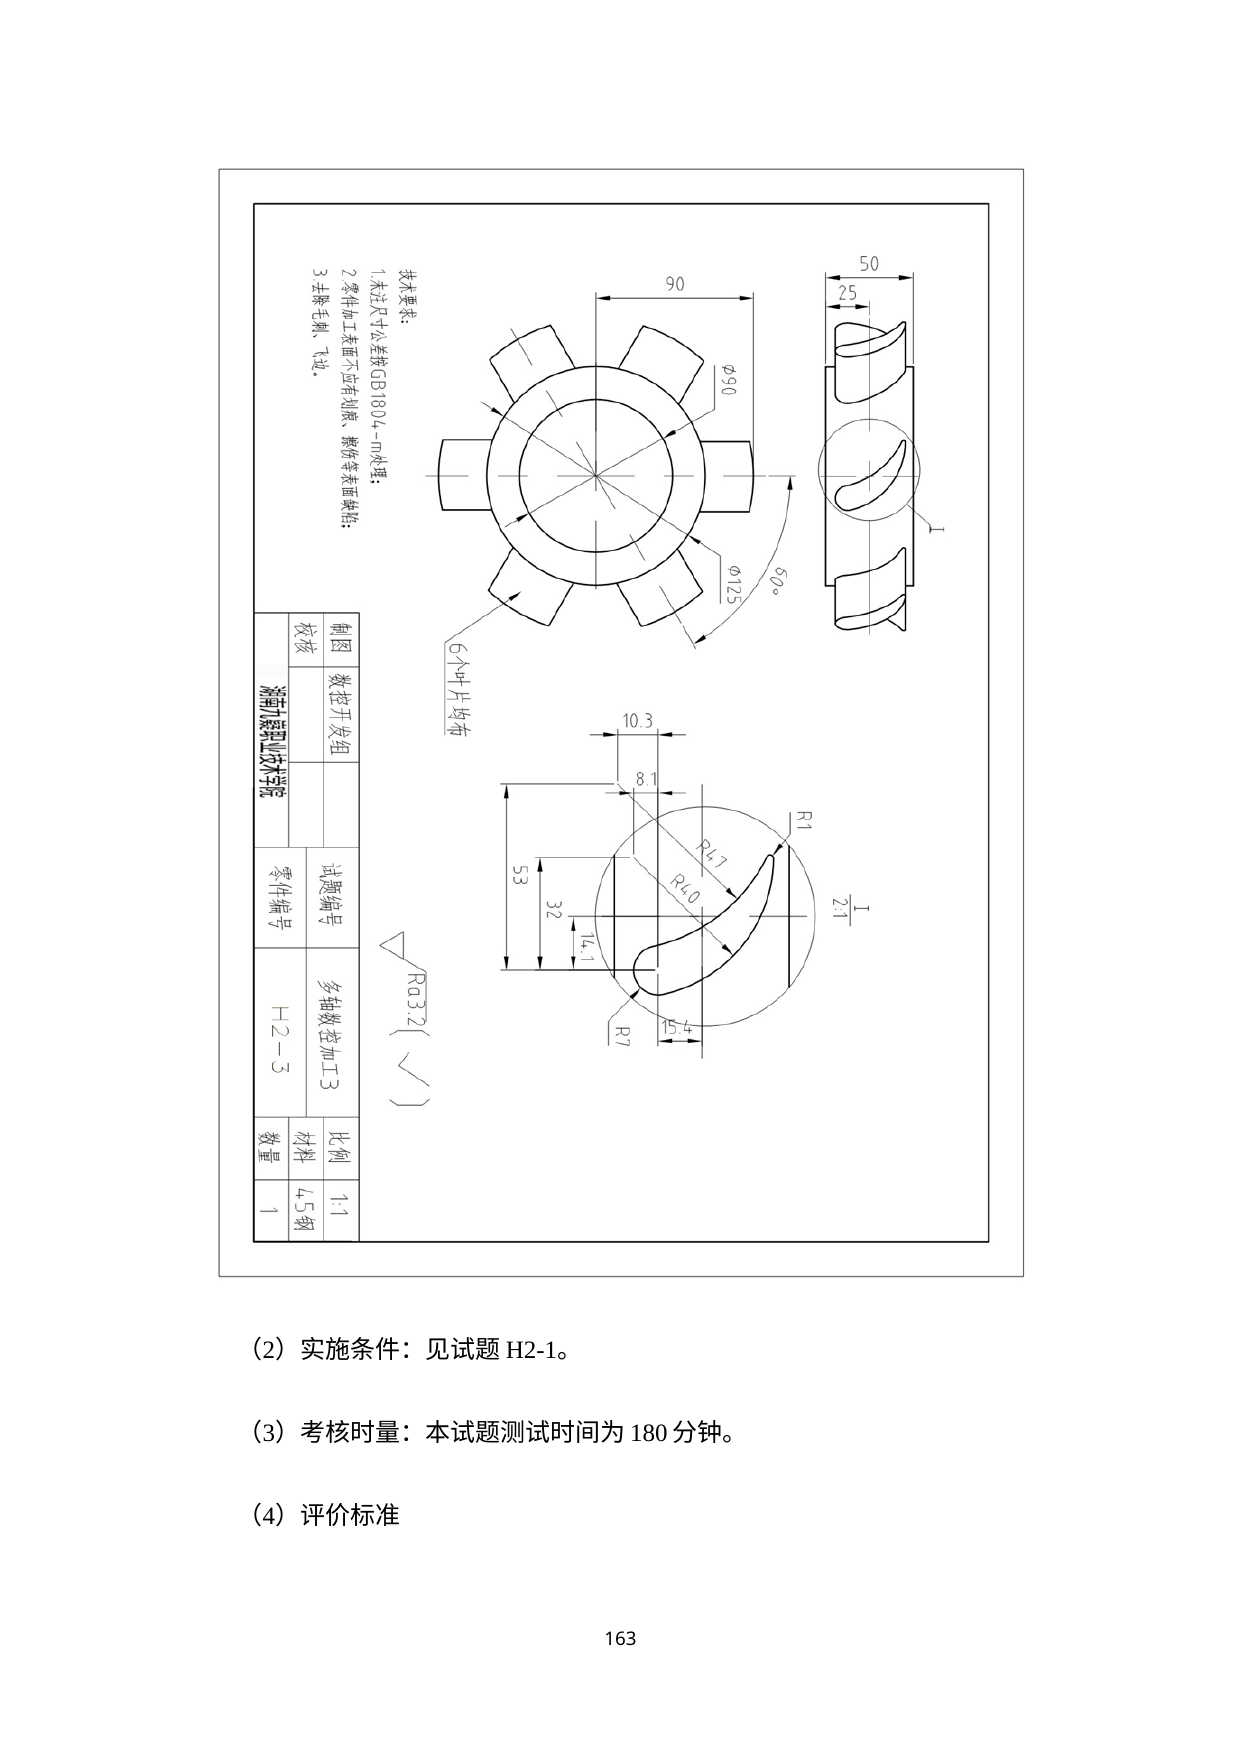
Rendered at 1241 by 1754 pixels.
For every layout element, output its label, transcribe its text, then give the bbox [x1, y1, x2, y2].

text （3）考核时量：本试题测试时间为180分钟。 [187, 1398, 1053, 1463]
text （2）实施条件：见试题 H2-1。 [187, 1315, 1053, 1380]
picture [213, 162, 1027, 1284]
text （4）评价标准 [187, 1481, 1053, 1546]
